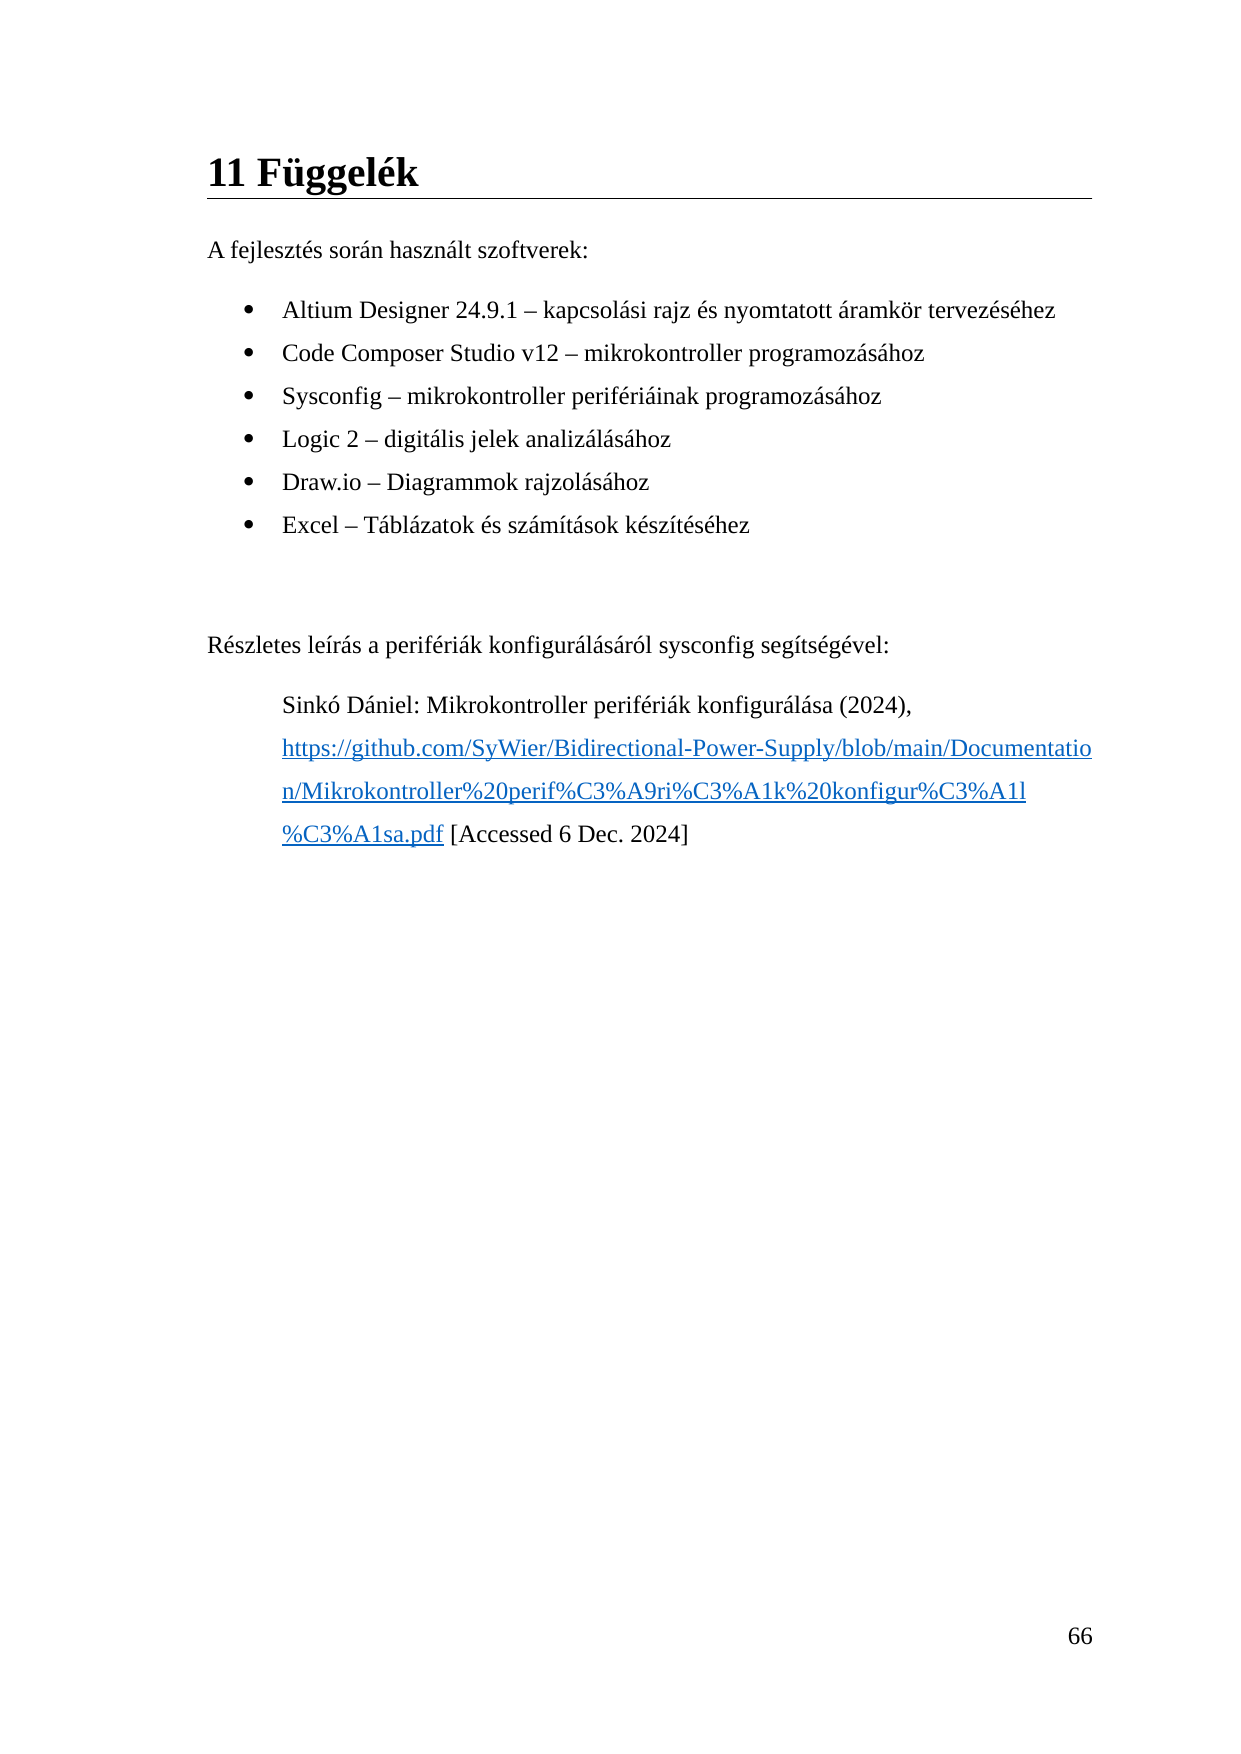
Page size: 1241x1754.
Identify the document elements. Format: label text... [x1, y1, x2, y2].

text Sinkó Dániel: Mikrokontroller perifériák konfigurálása (2024), https://github.com/SyWier/Bidirectional-Power-Supply/blob/main/Documentation/Mikrokontroller%20perif%C3%A9ri%C3%A1k%20konfigur%C3%A1l%C3%A1sa.pdf [Accessed 6 Dec. 2024] [282, 690, 1092, 758]
list Logic 2 – digitális jelek analizálásához [244, 424, 1092, 453]
list Altium Designer 24.9.1 – kapcsolási rajz és nyomtatott áramkör tervezéséhez [244, 295, 1092, 324]
text A fejlesztés során használt szoftverek: [207, 235, 1092, 264]
list Code Composer Studio v12 – mikrokontroller programozásához [244, 338, 1092, 367]
list Draw.io – Diagrammok rajzolásához [244, 467, 1092, 496]
list Sysconfig – mikrokontroller perifériáinak programozásához [244, 381, 1092, 410]
text Sinkó Dániel: Mikrokontroller perifériák konfigurálása (2024), https://github.com/SyWier/Bidirectional-Power-Supply/blob/main/Documentation/Mikrokontroller%20perif%C3%A9ri%C3%A1k%20konfigur%C3%A1l%C3%A1sa.pdf [Accessed 6 Dec. 2024] [282, 759, 1092, 848]
subtitle Függelék [207, 148, 1092, 198]
text Részletes leírás a perifériák konfigurálásáról sysconfig segítségével: [207, 630, 1092, 659]
list Excel – Táblázatok és számítások készítéséhez [244, 511, 1092, 539]
